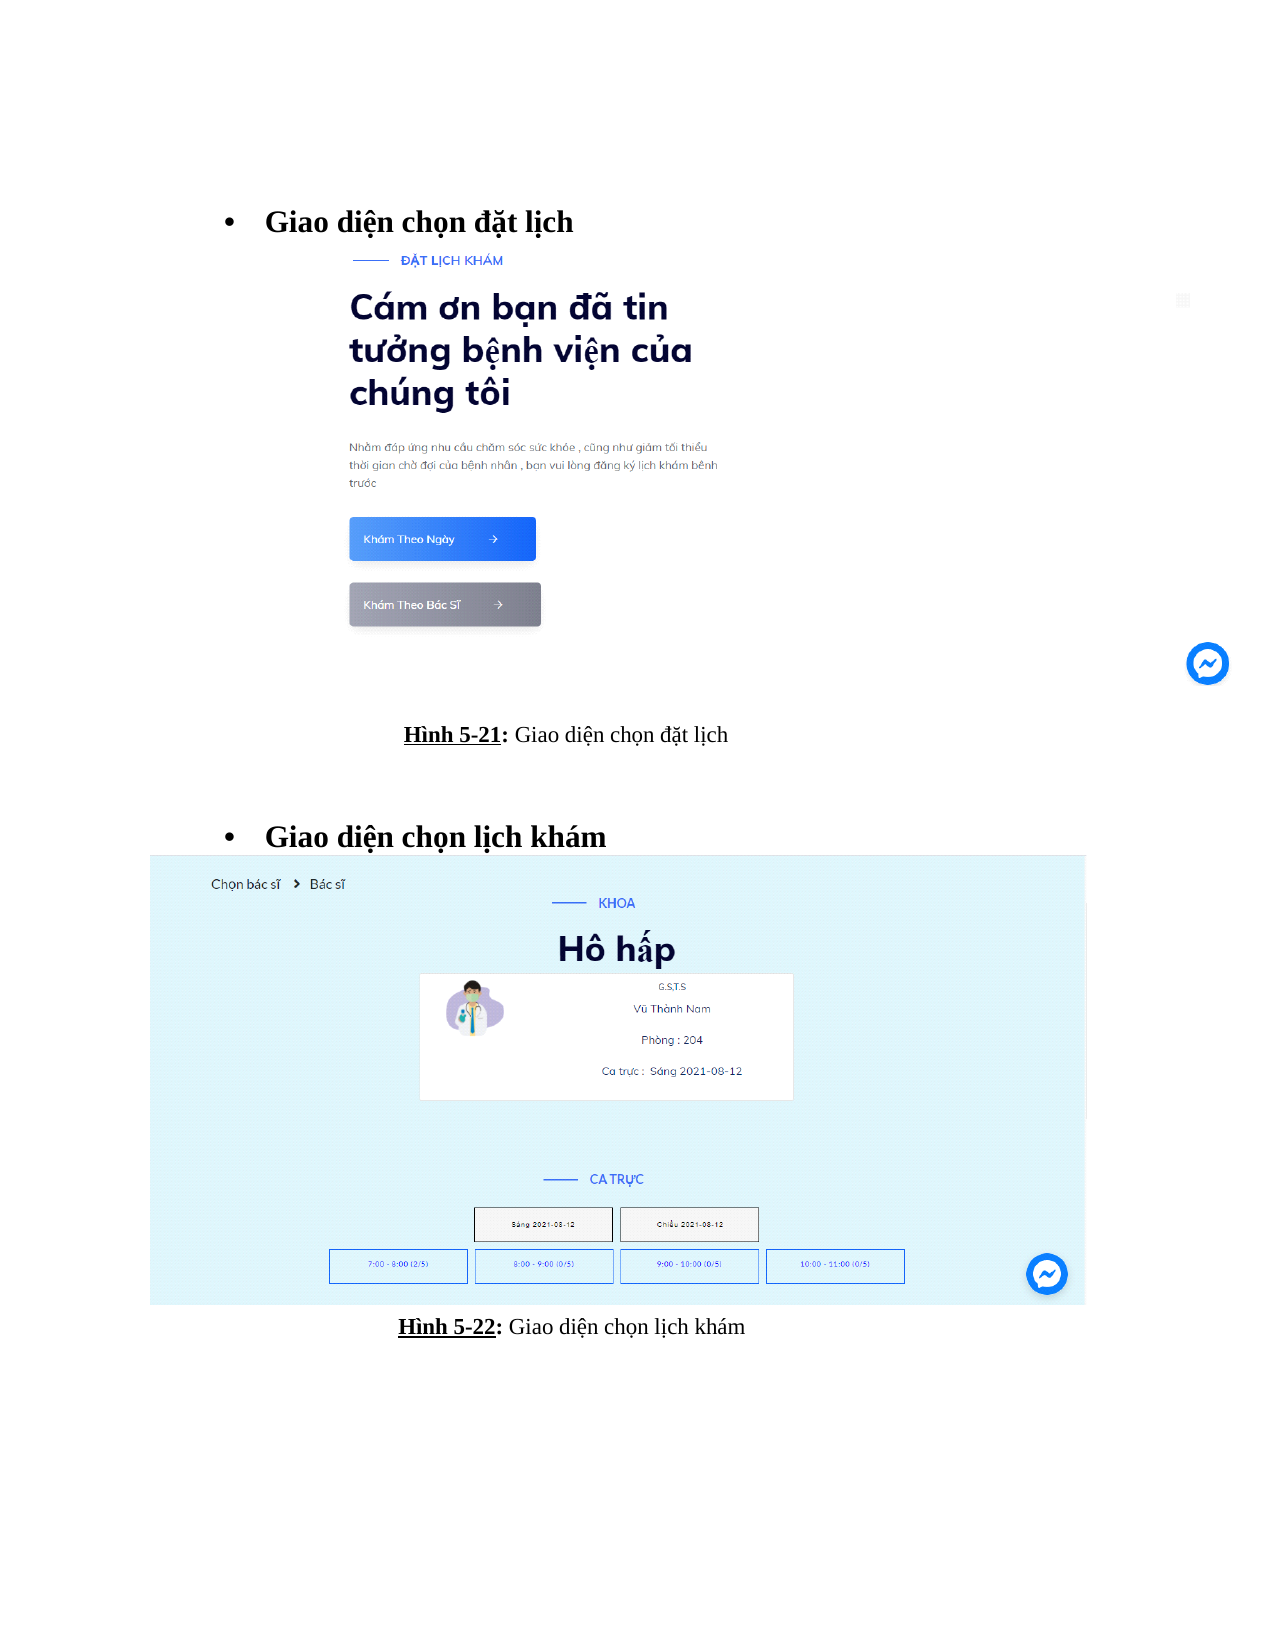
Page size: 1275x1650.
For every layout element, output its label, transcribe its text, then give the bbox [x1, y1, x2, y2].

list Giao diện chọn lịch khám [224, 818, 1125, 854]
text Hình 5-22: Giao diện chọn lịch khám [226, 1313, 1125, 1340]
picture [150, 854, 1087, 1305]
text Hình 5-21: Giao diện chọn đặt lịch [226, 721, 1125, 747]
list Giao diện chọn đặt lịch [224, 203, 1125, 239]
picture [298, 238, 1236, 686]
